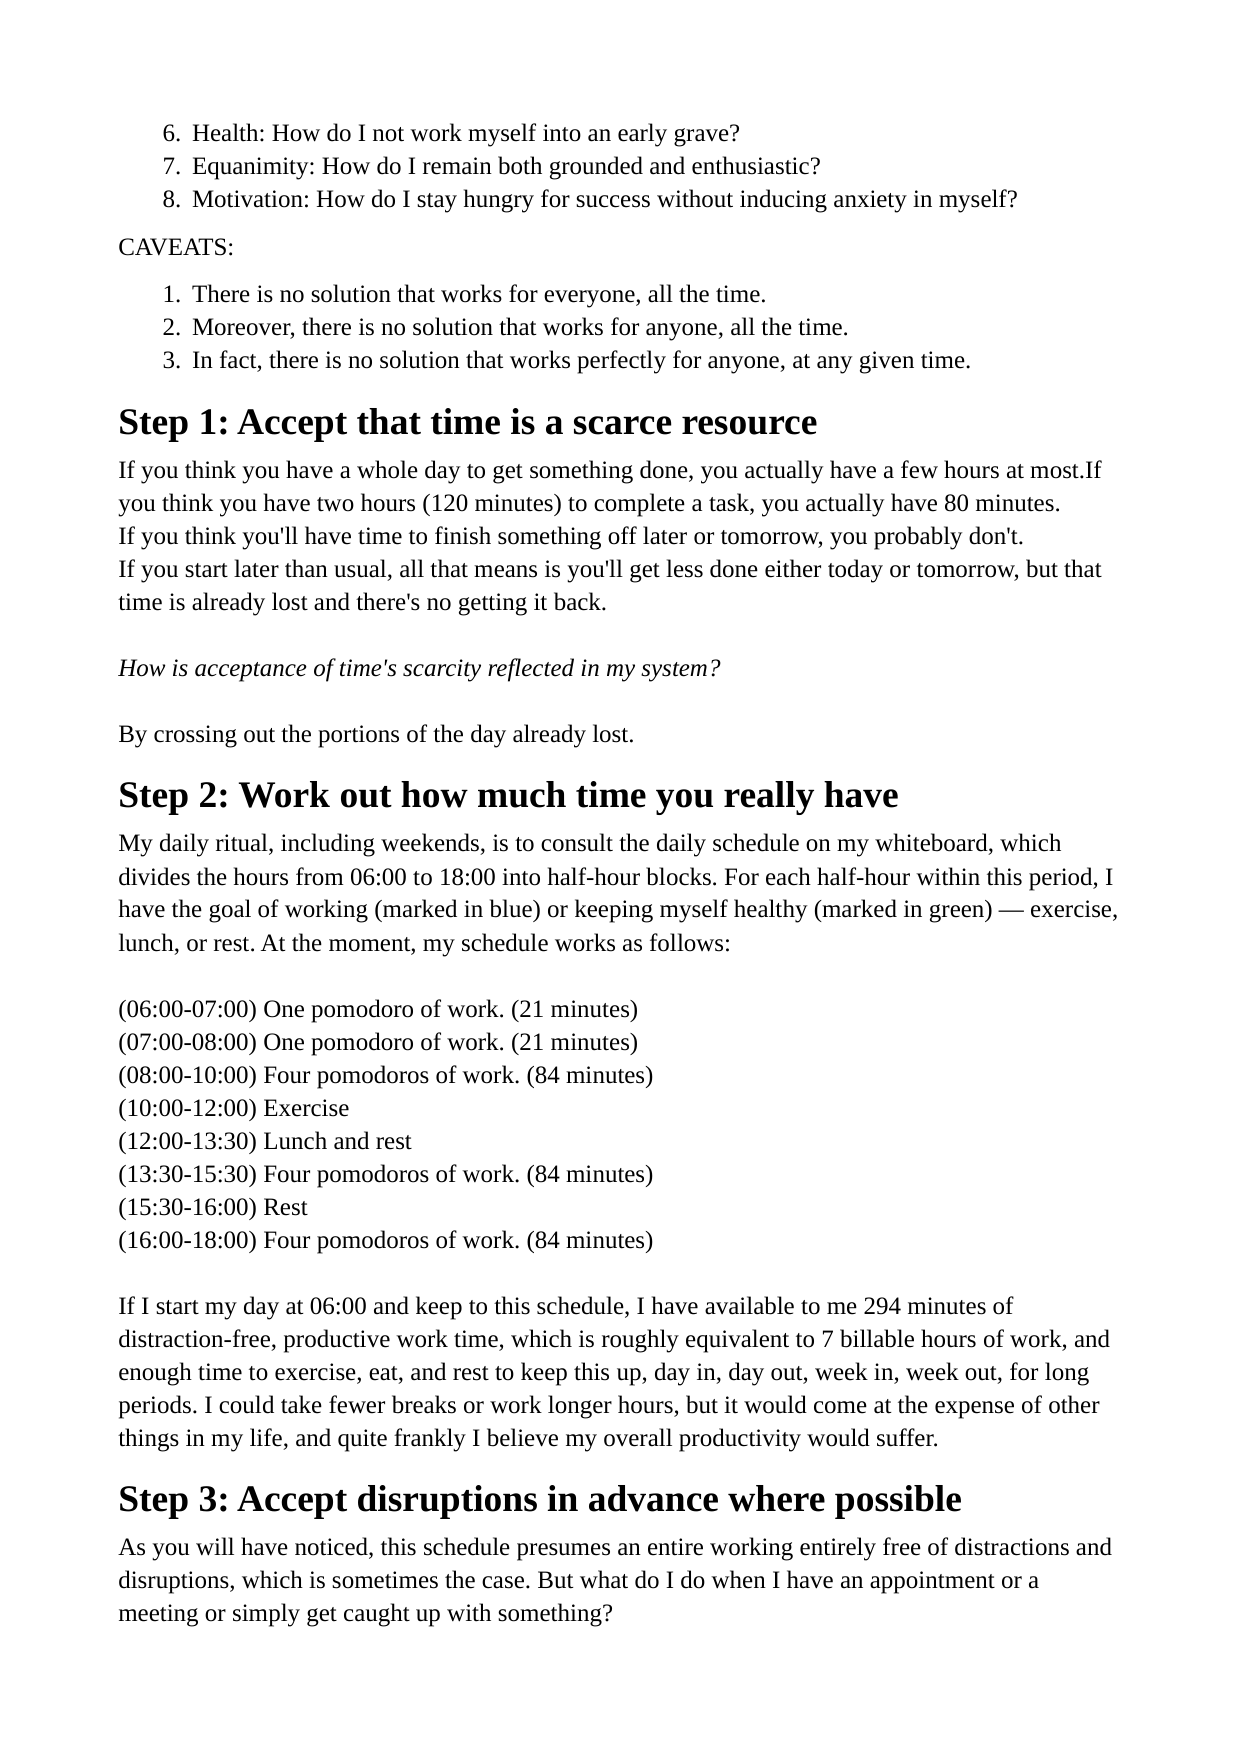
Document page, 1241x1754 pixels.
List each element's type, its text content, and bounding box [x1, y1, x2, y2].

list In fact, there is no solution that works perfectly for anyone, at any given time. [162, 345, 1122, 374]
text CAVEATS: [118, 232, 1122, 261]
subtitle Step 3: Accept disruptions in advance where possible [118, 1477, 1122, 1520]
list Health: How do I not work myself into an early grave? [162, 118, 1122, 147]
list Equanimity: How do I remain both grounded and enthusiastic? [162, 151, 1122, 180]
list Motivation: How do I stay hungry for success without inducing anxiety in myself? [162, 184, 1122, 213]
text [118, 1532, 1122, 1627]
list Moreover, there is no solution that works for anyone, all the time. [162, 312, 1122, 341]
text My daily ritual, including weekends, is to consult the daily schedule on my whiteboard, which divides the hours from 06:00 to 18:00 into half-hour blocks. For each half-hour within this period, I have the goal of working (marked in blue) or keeping myself healthy (marked in green) — exercise, lunch, or rest. At the moment, my schedule works as follows: (06:00-07:00) One pomodoro of work. (21 minutes) (07:00-08:00) One pomodoro of work. (21 minutes) (08:00-10:00) Four pomodoros of work. (84 minutes) (10:00-12:00) Exercise (12:00-13:30) Lunch and rest (13:30-15:30) Four pomodoros of work. (84 minutes) (15:30-16:00) Rest (16:00-18:00) Four pomodoros of work. (84 minutes) If I start my day at 06:00 and keep to this schedule, I have available to me 294 minutes of distraction-free, productive work time, which is roughly equivalent to 7 billable hours of work, and enough time to exercise, eat, and rest to keep this up, day in, day out, week in, week out, for long periods. I could take fewer breaks or work longer hours, but it would come at the expense of other things in my life, and quite frankly I believe my overall productivity would suffer. [118, 828, 1122, 1452]
text If you think you have a whole day to get something done, you actually have a few hours at most.If you think you have two hours (120 minutes) to complete a task, you actually have 80 minutes. If you think you'll have time to finish something off later or tomorrow, you probably don't. If you start later than usual, all that means is you'll get less done either today or tomorrow, but that time is already lost and there's no getting it back. How is acceptance of time's scarcity reflected in my system? By crossing out the portions of the day already lost. [118, 455, 1122, 748]
subtitle Step 2: Work out how much time you really have [118, 773, 1122, 816]
list There is no solution that works for everyone, all the time. [162, 279, 1122, 308]
subtitle Step 1: Accept that time is a scarce resource [118, 399, 1122, 442]
